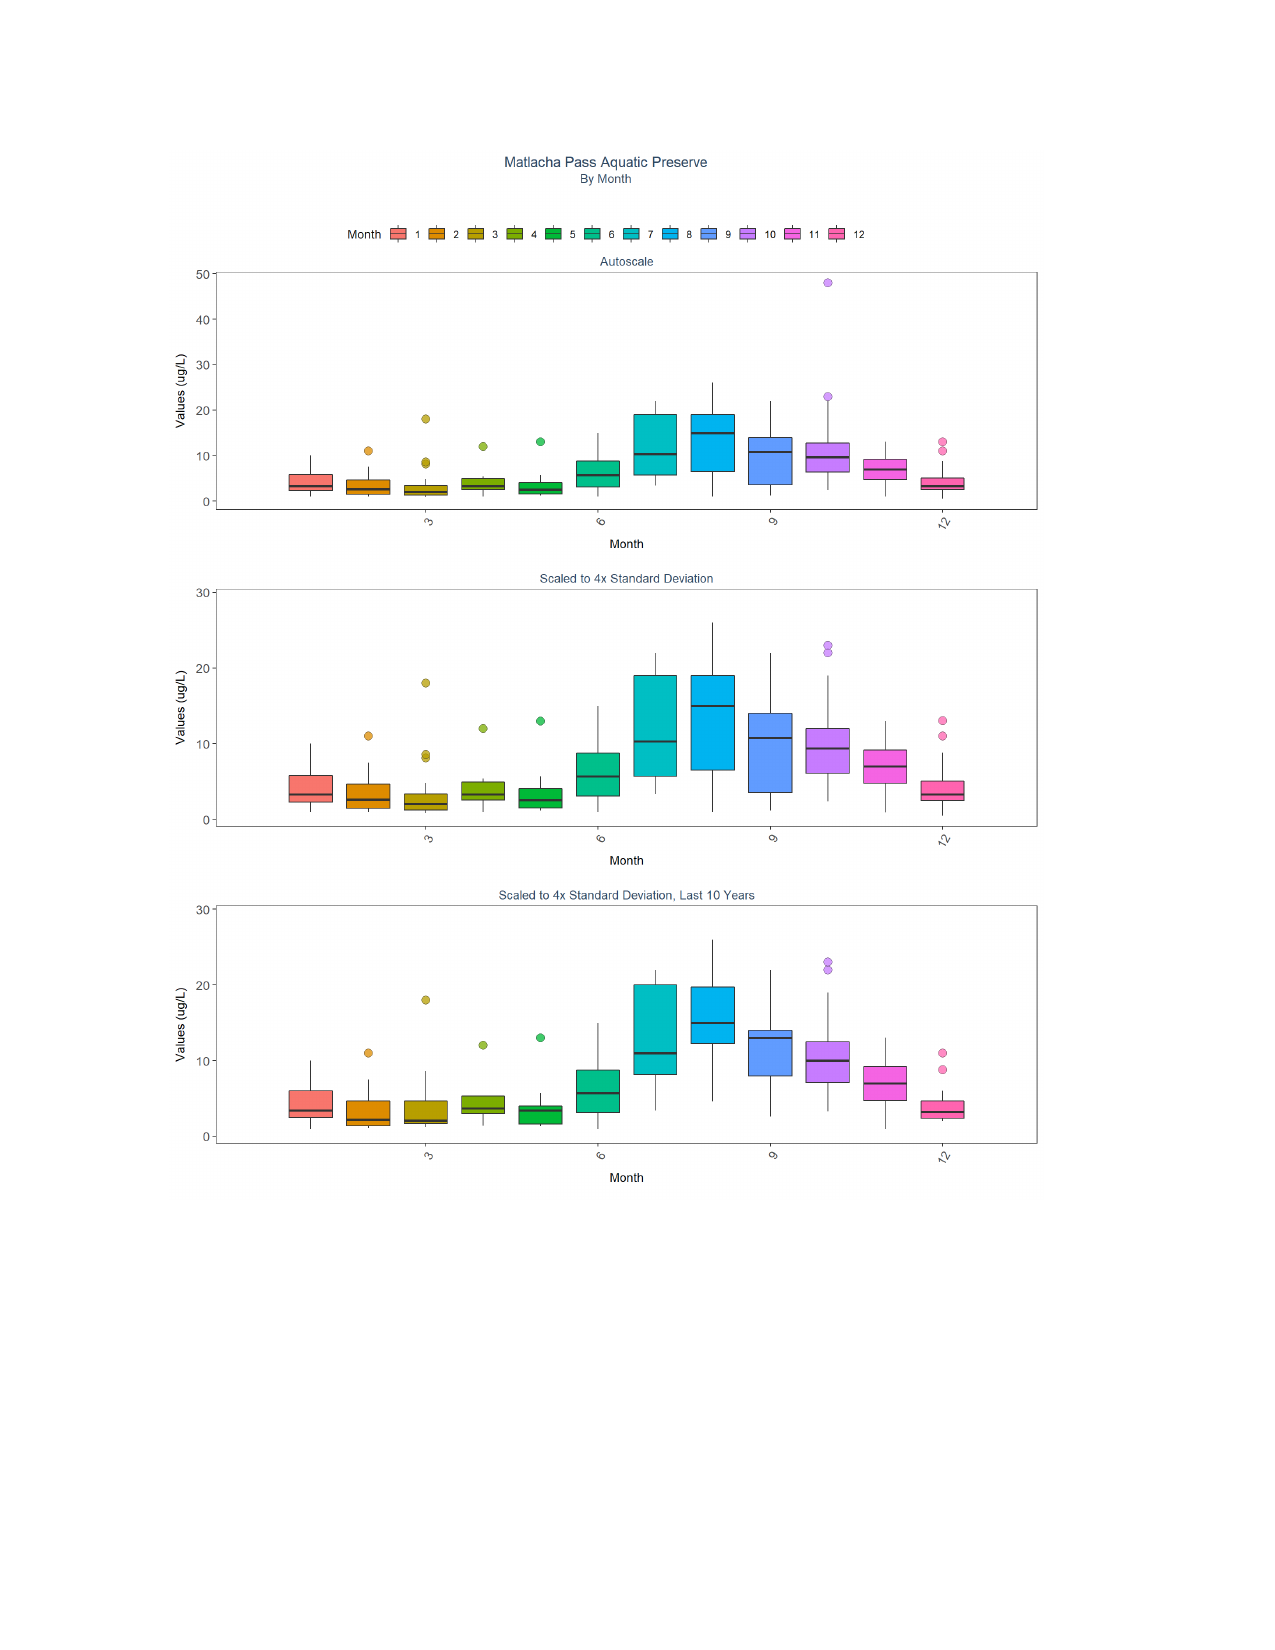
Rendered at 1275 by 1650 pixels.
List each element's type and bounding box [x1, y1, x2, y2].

picture [168, 150, 1044, 1200]
